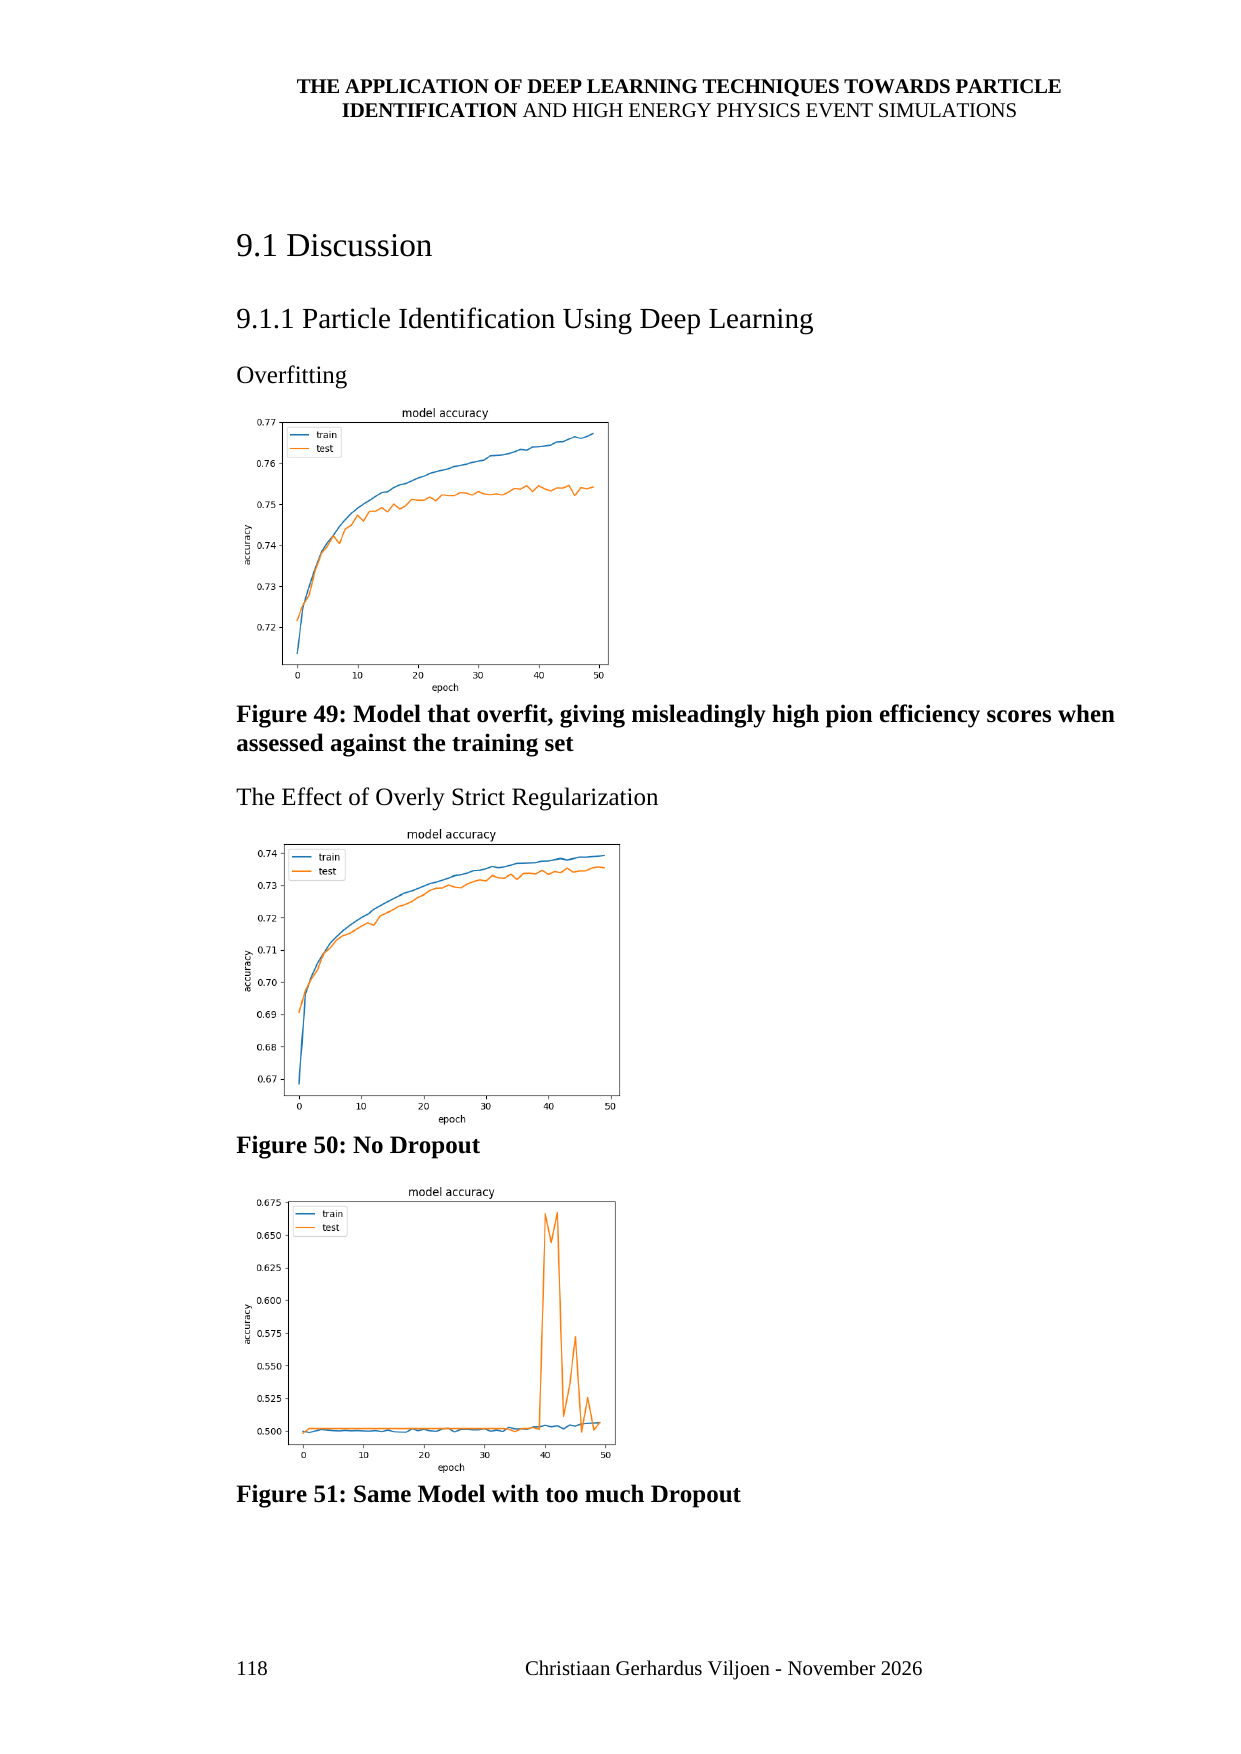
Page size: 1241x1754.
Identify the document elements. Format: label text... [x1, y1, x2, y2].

text Figure 50: No Dropout [236, 1131, 1122, 1159]
picture [236, 401, 616, 699]
text Figure 51: Same Model with too much Dropout [236, 1479, 1122, 1508]
text Figure 49: Model that overfit, giving misleadingly high pion efficiency scores when assessed against the training set [236, 699, 1122, 757]
subtitle Overfitting [236, 360, 1122, 389]
subtitle The Effect of Overly Strict Regularization [236, 782, 1122, 810]
picture [236, 1180, 623, 1479]
subtitle Discussion [236, 226, 1122, 264]
picture [236, 822, 628, 1131]
subtitle Particle Identification Using Deep Learning [236, 302, 1122, 335]
